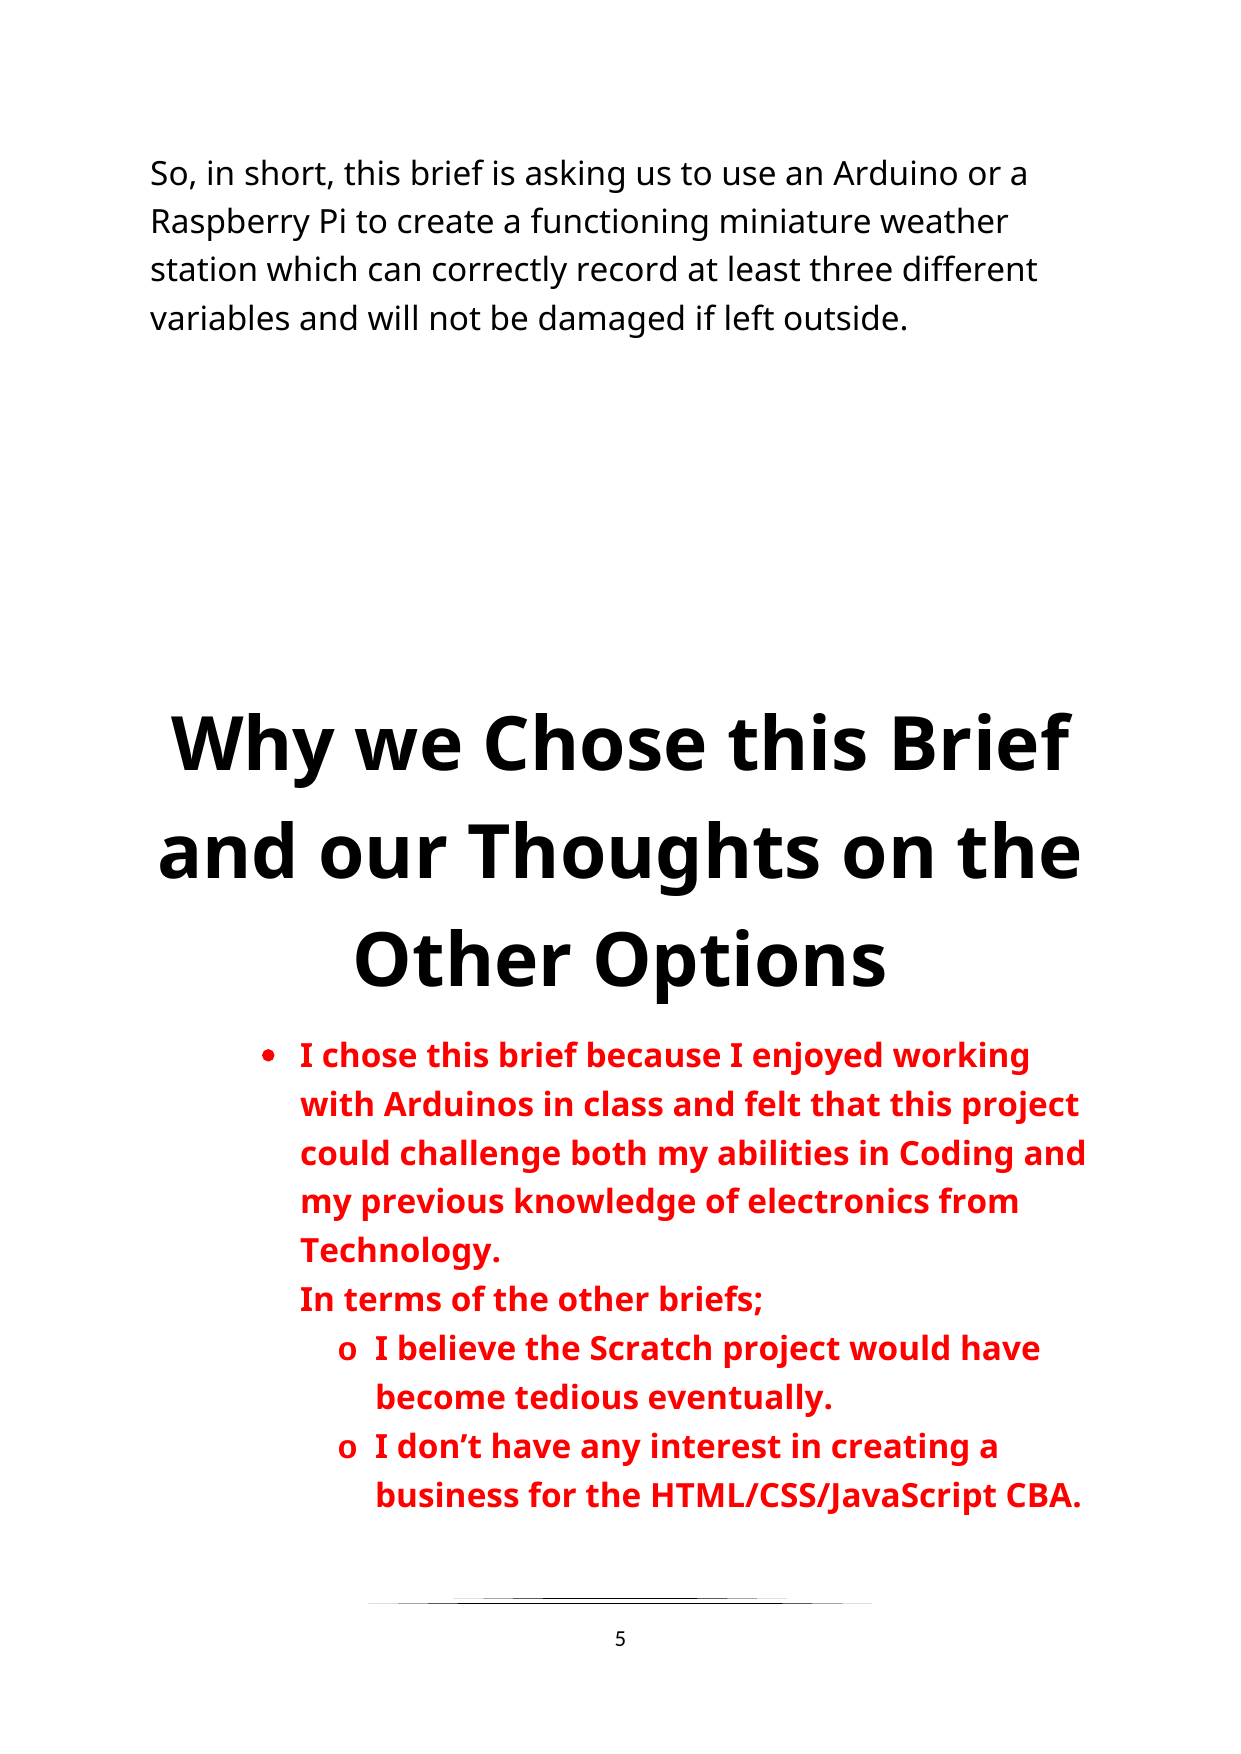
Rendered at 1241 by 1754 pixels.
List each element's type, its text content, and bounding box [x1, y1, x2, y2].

list I believe the Scratch project would have become tedious eventually. [337, 1324, 1090, 1419]
list In terms of the other briefs; [300, 1276, 1090, 1322]
text Why we Chose this Brief and our Thoughts on the Other Options [150, 690, 1090, 1009]
list I chose this brief because I enjoyed working with Arduinos in class and felt that this project could challenge both my abilities in Coding and my previous knowledge of electronics from Technology. [262, 1031, 1090, 1273]
text So, in short, this brief is asking us to use an Arduino or a Raspberry Pi to create a functioning miniature weather station which can correctly record at least three different variables and will not be damaged if left outside. [150, 150, 1090, 340]
list I don’t have any interest in creating a business for the HTML/CSS/JavaScript CBA. [337, 1422, 1090, 1517]
